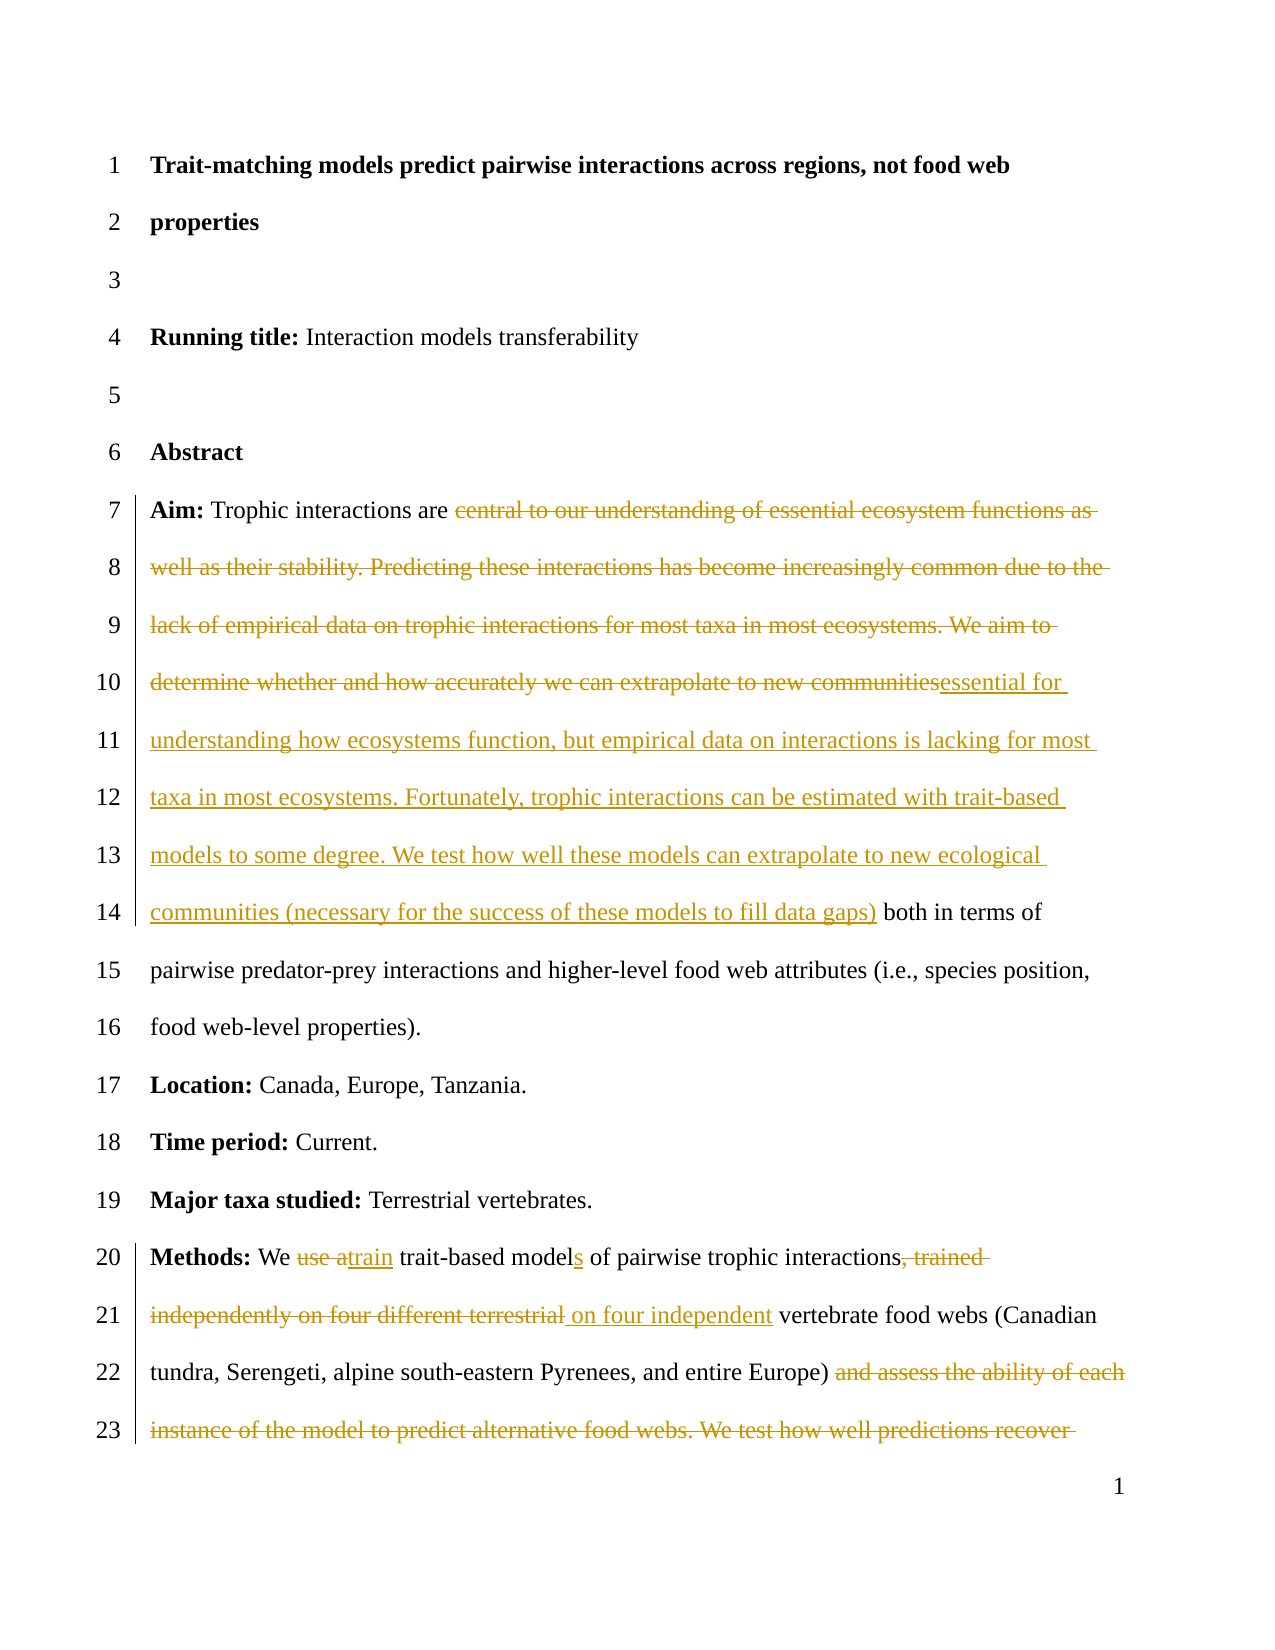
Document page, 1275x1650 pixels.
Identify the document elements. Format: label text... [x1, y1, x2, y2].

text Aim: Trophic interactions are both in terms of pairwise predator-prey interactions and higher-level food web attributes (i.e., species position, food web-level properties). [150, 495, 1125, 1041]
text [150, 1242, 1125, 1444]
text Time period: Current. [150, 1127, 1125, 1156]
text Location: Canada, Europe, Tanzania. [150, 1070, 1125, 1099]
text Running title: Interaction models transferability [150, 322, 1125, 351]
text Major taxa studied: Terrestrial vertebrates. [150, 1185, 1125, 1214]
text Trait-matching models predict pairwise interactions across regions, not food web properties [150, 150, 1125, 236]
text Abstract [150, 437, 1125, 466]
